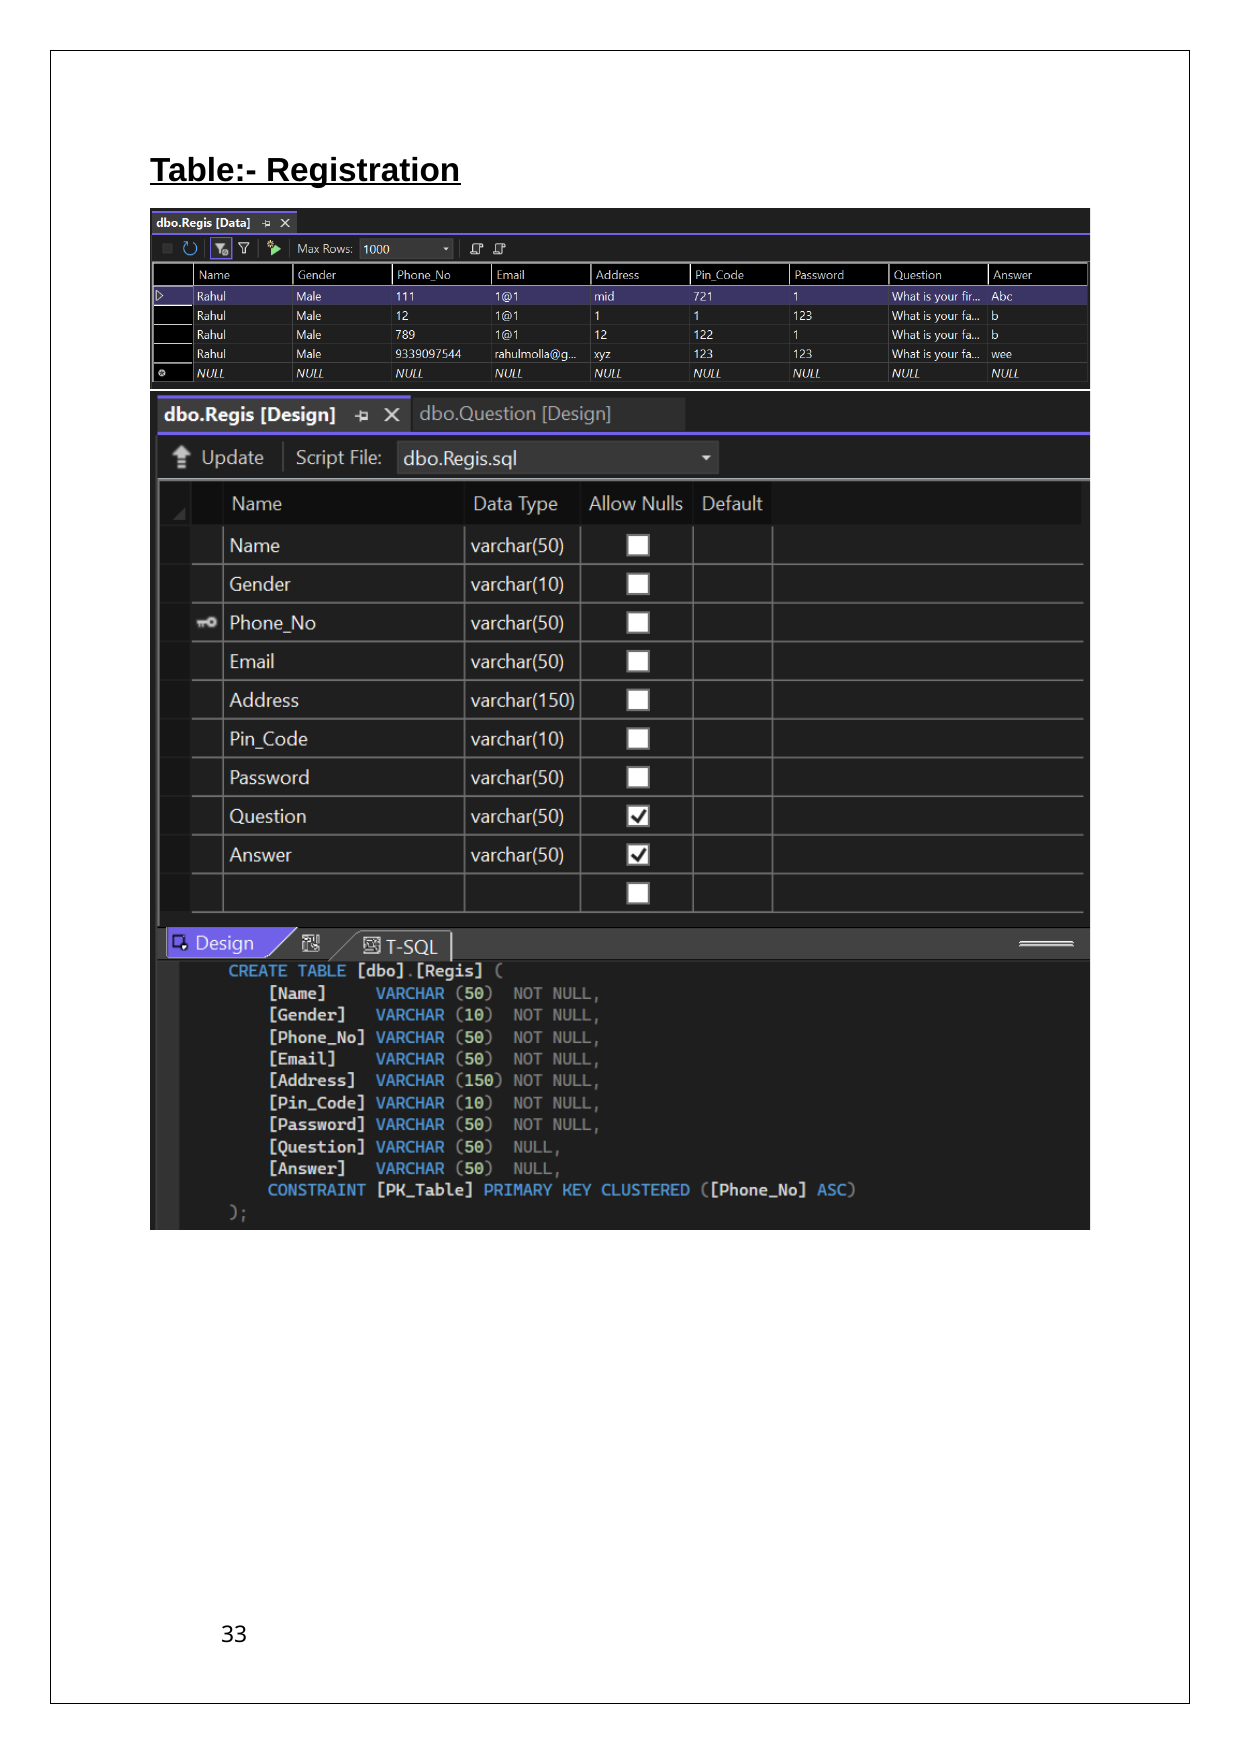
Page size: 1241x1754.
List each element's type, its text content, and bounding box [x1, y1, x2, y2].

picture [150, 208, 1091, 389]
text Table:- Registration [150, 150, 1090, 188]
picture [150, 391, 1091, 1230]
